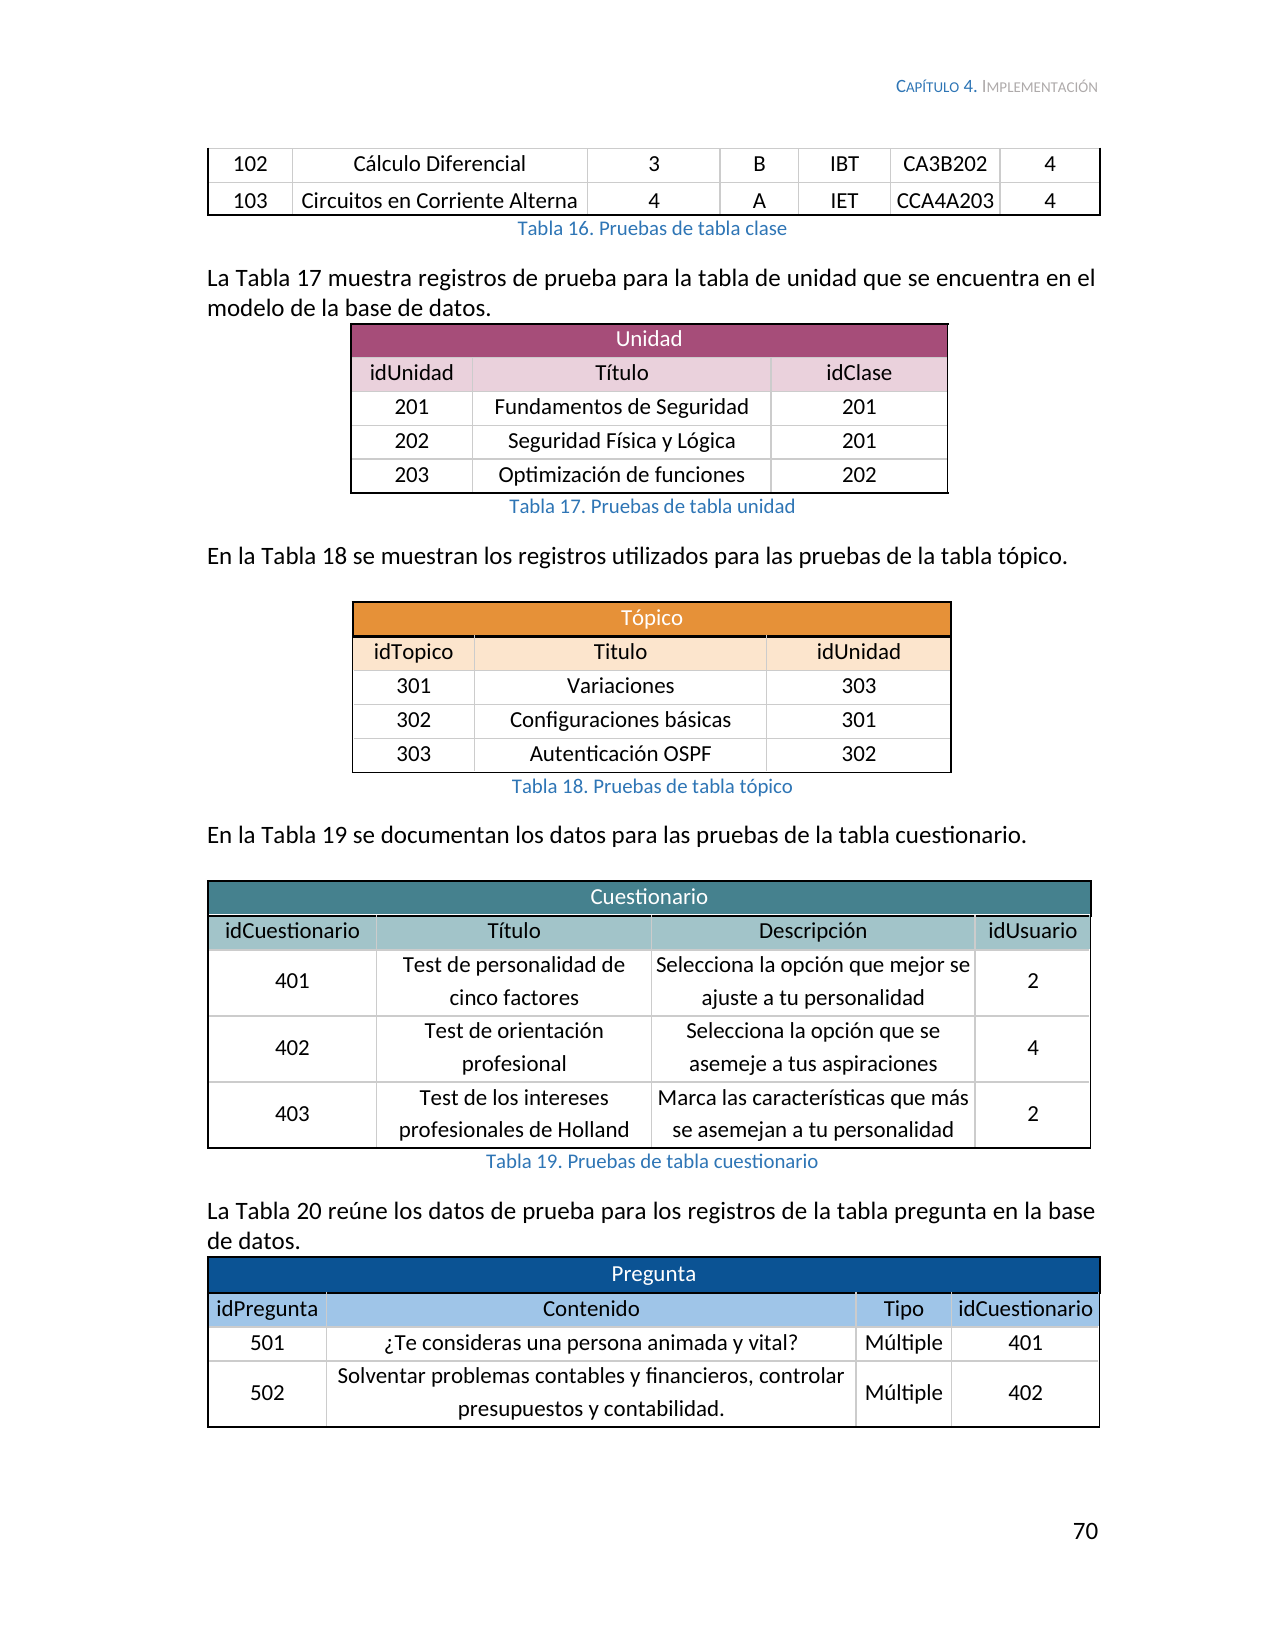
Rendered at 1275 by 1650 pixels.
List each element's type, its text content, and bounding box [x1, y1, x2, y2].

table_cell IBT [799, 149, 890, 182]
table_header Tópico [354, 603, 950, 635]
text Tabla 18. Pruebas de tabla tópico [207, 773, 1098, 798]
table_cell 201 [352, 392, 472, 424]
table_cell Título [473, 358, 770, 391]
table_cell 401 [209, 951, 376, 1015]
table_cell 2 [976, 1081, 1090, 1147]
table_cell 301 [353, 670, 474, 704]
table_cell 201 [772, 392, 947, 424]
table_cell Autenticación OSPF [475, 739, 766, 771]
text En la Tabla 19 se documentan los datos para las pruebas de la tabla cuestionario. [207, 819, 1098, 850]
table_cell 4 [1001, 149, 1099, 182]
table_cell 3 [588, 149, 719, 182]
table_cell 403 [209, 1083, 376, 1147]
table_cell Variaciones [475, 671, 766, 704]
table_cell Optimización de funciones [473, 460, 770, 492]
table_cell IET [799, 183, 890, 214]
table_cell idUnidad [767, 638, 950, 670]
text Tabla 19. Pruebas de tabla cuestionario [207, 1149, 1098, 1174]
table_cell 501 [209, 1328, 326, 1360]
table_cell 402 [952, 1360, 1099, 1426]
text La Tabla 20 reúne los datos de prueba para los registros de la tabla pregunta en la base de datos. [207, 1195, 1098, 1256]
table_cell 401 [952, 1326, 1099, 1360]
table_cell 402 [209, 1017, 376, 1081]
table_cell idTopico [353, 638, 474, 670]
table_header Cuestionario [209, 882, 1090, 914]
table_cell idClase [772, 358, 947, 391]
table_cell 201 [772, 426, 947, 458]
table_cell Múltiple [857, 1328, 951, 1360]
table_cell 202 [772, 460, 947, 492]
table_cell Tipo [857, 1294, 951, 1326]
table_cell A [721, 183, 798, 214]
table_cell Contenido [327, 1294, 855, 1326]
table_cell 302 [767, 739, 950, 771]
text Tabla 16. Pruebas de tabla clase [207, 216, 1098, 241]
table_cell 302 [353, 704, 474, 737]
table_cell 303 [353, 738, 474, 771]
table_cell 301 [767, 705, 950, 737]
table_header Pregunta [209, 1258, 1099, 1292]
table_cell idCuestionario [952, 1292, 1099, 1326]
table_cell 202 [352, 426, 472, 458]
text Tabla 17. Pruebas de tabla unidad [207, 494, 1098, 519]
table_cell 203 [352, 460, 472, 492]
table_cell ¿Te consideras una persona animada y vital? [327, 1328, 855, 1360]
table_cell 4 [1001, 183, 1099, 214]
table_cell idUnidad [352, 358, 472, 391]
table_cell Cálculo Diferencial [293, 149, 587, 182]
table_cell Descripción [652, 917, 974, 949]
table_cell Múltiple [857, 1362, 951, 1426]
table_cell 2 [976, 949, 1090, 1015]
table_cell Seguridad Física y Lógica [473, 426, 770, 458]
table_cell Fundamentos de Seguridad [473, 392, 770, 424]
table_cell Selecciona la opción que se asemeje a tus aspiraciones [652, 1017, 974, 1081]
table_cell Test de personalidad de cinco factores [377, 951, 651, 1015]
table_cell idUsuario [976, 915, 1090, 949]
table_cell Solventar problemas contables y financieros, controlar presupuestos y contabilidad. [327, 1362, 855, 1426]
table_cell B [721, 149, 798, 182]
table_cell 103 [209, 183, 292, 214]
table_cell 4 [588, 183, 719, 214]
table_cell idPregunta [209, 1294, 326, 1326]
table_cell Circuitos en Corriente Alterna [293, 183, 587, 214]
text La Tabla 17 muestra registros de prueba para la tabla de unidad que se encuentra en el modelo de la base de datos. [207, 262, 1098, 323]
table_cell Test de orientación profesional [377, 1017, 651, 1081]
table_header Unidad [352, 325, 947, 357]
table_cell Marca las características que más se asemejan a tu personalidad [652, 1083, 974, 1147]
table_cell CA3B202 [891, 149, 999, 182]
text En la Tabla 18 se muestran los registros utilizados para las pruebas de la tabla tópico. [207, 540, 1098, 571]
table_cell 502 [209, 1362, 326, 1426]
table_cell Título [377, 917, 651, 949]
table_cell Selecciona la opción que mejor se ajuste a tu personalidad [652, 951, 974, 1015]
table_cell CCA4A203 [891, 183, 999, 214]
table_cell idCuestionario [209, 917, 376, 949]
table_cell 303 [767, 671, 950, 704]
table_cell Configuraciones básicas [475, 705, 766, 737]
table_cell Test de los intereses profesionales de Holland [377, 1083, 651, 1147]
table_cell 4 [976, 1015, 1090, 1081]
table_cell Titulo [475, 638, 766, 670]
table_cell 102 [209, 149, 292, 182]
